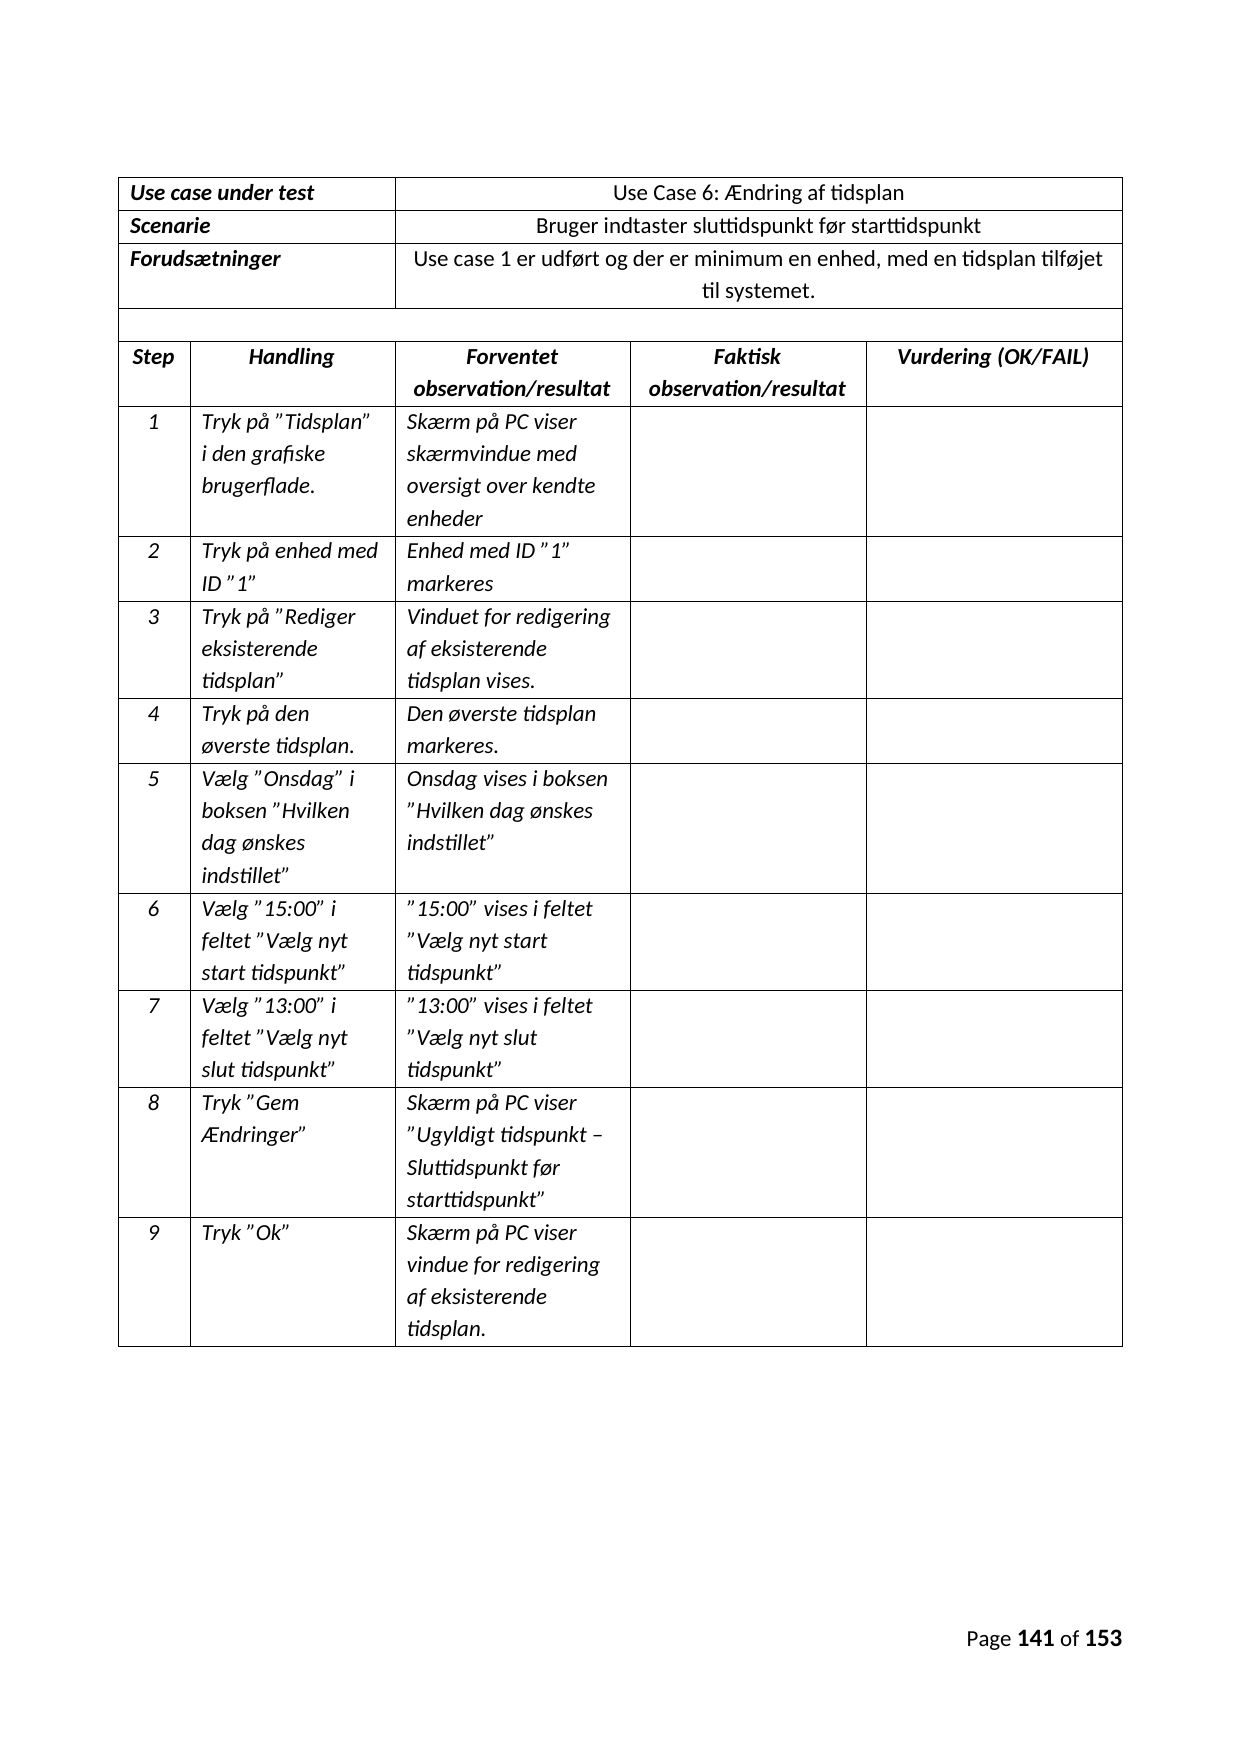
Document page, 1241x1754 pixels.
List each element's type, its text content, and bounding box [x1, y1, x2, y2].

table_cell [631, 602, 866, 698]
table_cell [867, 1088, 1122, 1217]
table_cell 2 [119, 537, 190, 601]
table_cell [631, 1088, 866, 1217]
table_cell [631, 699, 866, 763]
table_cell Forventet observation/resultat [396, 342, 630, 406]
table_cell [867, 537, 1122, 601]
table_cell [867, 894, 1122, 990]
table_cell ”15:00” vises i feltet ”Vælg nyt start tidspunkt” [396, 894, 630, 990]
table_header Use Case 6: Ændring af tidsplan [396, 178, 1122, 210]
table_cell Tryk på den øverste tidsplan. [191, 699, 395, 763]
table_cell Tryk ”Ok” [191, 1218, 395, 1346]
table_cell Use case 1 er udført og der er minimum en enhed, med en tidsplan tilføjet til systemet. [396, 244, 1122, 308]
table_cell [867, 407, 1122, 536]
table_cell Den øverste tidsplan markeres. [396, 699, 630, 763]
table_cell 1 [119, 407, 190, 536]
table_cell 4 [119, 699, 190, 763]
table_cell [867, 991, 1122, 1087]
table_cell Tryk på enhed med ID ”1” [191, 537, 395, 601]
table_cell Faktisk observation/resultat [631, 342, 866, 406]
table_cell Tryk ”Gem Ændringer” [191, 1088, 395, 1217]
table_cell [119, 309, 1122, 341]
table_cell [867, 602, 1122, 698]
table_cell Tryk på ”Rediger eksisterende tidsplan” [191, 602, 395, 698]
table_cell Tryk på ”Tidsplan” i den grafiske brugerflade. [191, 407, 395, 536]
table_cell Vælg ”13:00” i feltet ”Vælg nyt slut tidspunkt” [191, 991, 395, 1087]
table_cell [631, 991, 866, 1087]
table_cell Skærm på PC viser skærmvindue med oversigt over kendte enheder [396, 407, 630, 536]
table_header Use case under test [119, 178, 395, 210]
table_cell 6 [119, 894, 190, 990]
table_cell Handling [191, 342, 395, 406]
table_cell [867, 764, 1122, 893]
table_cell [631, 894, 866, 990]
table_cell Step [119, 342, 190, 406]
table_cell [867, 699, 1122, 763]
table_cell Scenarie [119, 211, 395, 243]
table_cell Forudsætninger [119, 244, 395, 308]
table_cell [867, 1218, 1122, 1346]
table_cell Vinduet for redigering af eksisterende tidsplan vises. [396, 602, 630, 698]
table_cell Bruger indtaster sluttidspunkt før starttidspunkt [396, 211, 1122, 243]
table_cell 7 [119, 991, 190, 1087]
table_cell ”13:00” vises i feltet ”Vælg nyt slut tidspunkt” [396, 991, 630, 1087]
table_cell [631, 1218, 866, 1346]
table_cell Skærm på PC viser ”Ugyldigt tidspunkt – Sluttidspunkt før starttidspunkt” [396, 1088, 630, 1217]
table_cell Vælg ”15:00” i feltet ”Vælg nyt start tidspunkt” [191, 894, 395, 990]
table_cell Onsdag vises i boksen ”Hvilken dag ønskes indstillet” [396, 764, 630, 893]
table_cell [631, 764, 866, 893]
table_cell Vælg ”Onsdag” i boksen ”Hvilken dag ønskes indstillet” [191, 764, 395, 893]
table_cell 9 [119, 1218, 190, 1346]
table_cell 5 [119, 764, 190, 893]
table_cell Enhed med ID ”1” markeres [396, 537, 630, 601]
table_cell 8 [119, 1088, 190, 1217]
table_cell [631, 537, 866, 601]
table_cell 3 [119, 602, 190, 698]
table_cell Vurdering (OK/FAIL) [867, 342, 1122, 406]
table_cell Skærm på PC viser vindue for redigering af eksisterende tidsplan. [396, 1218, 630, 1346]
table_cell [631, 407, 866, 536]
